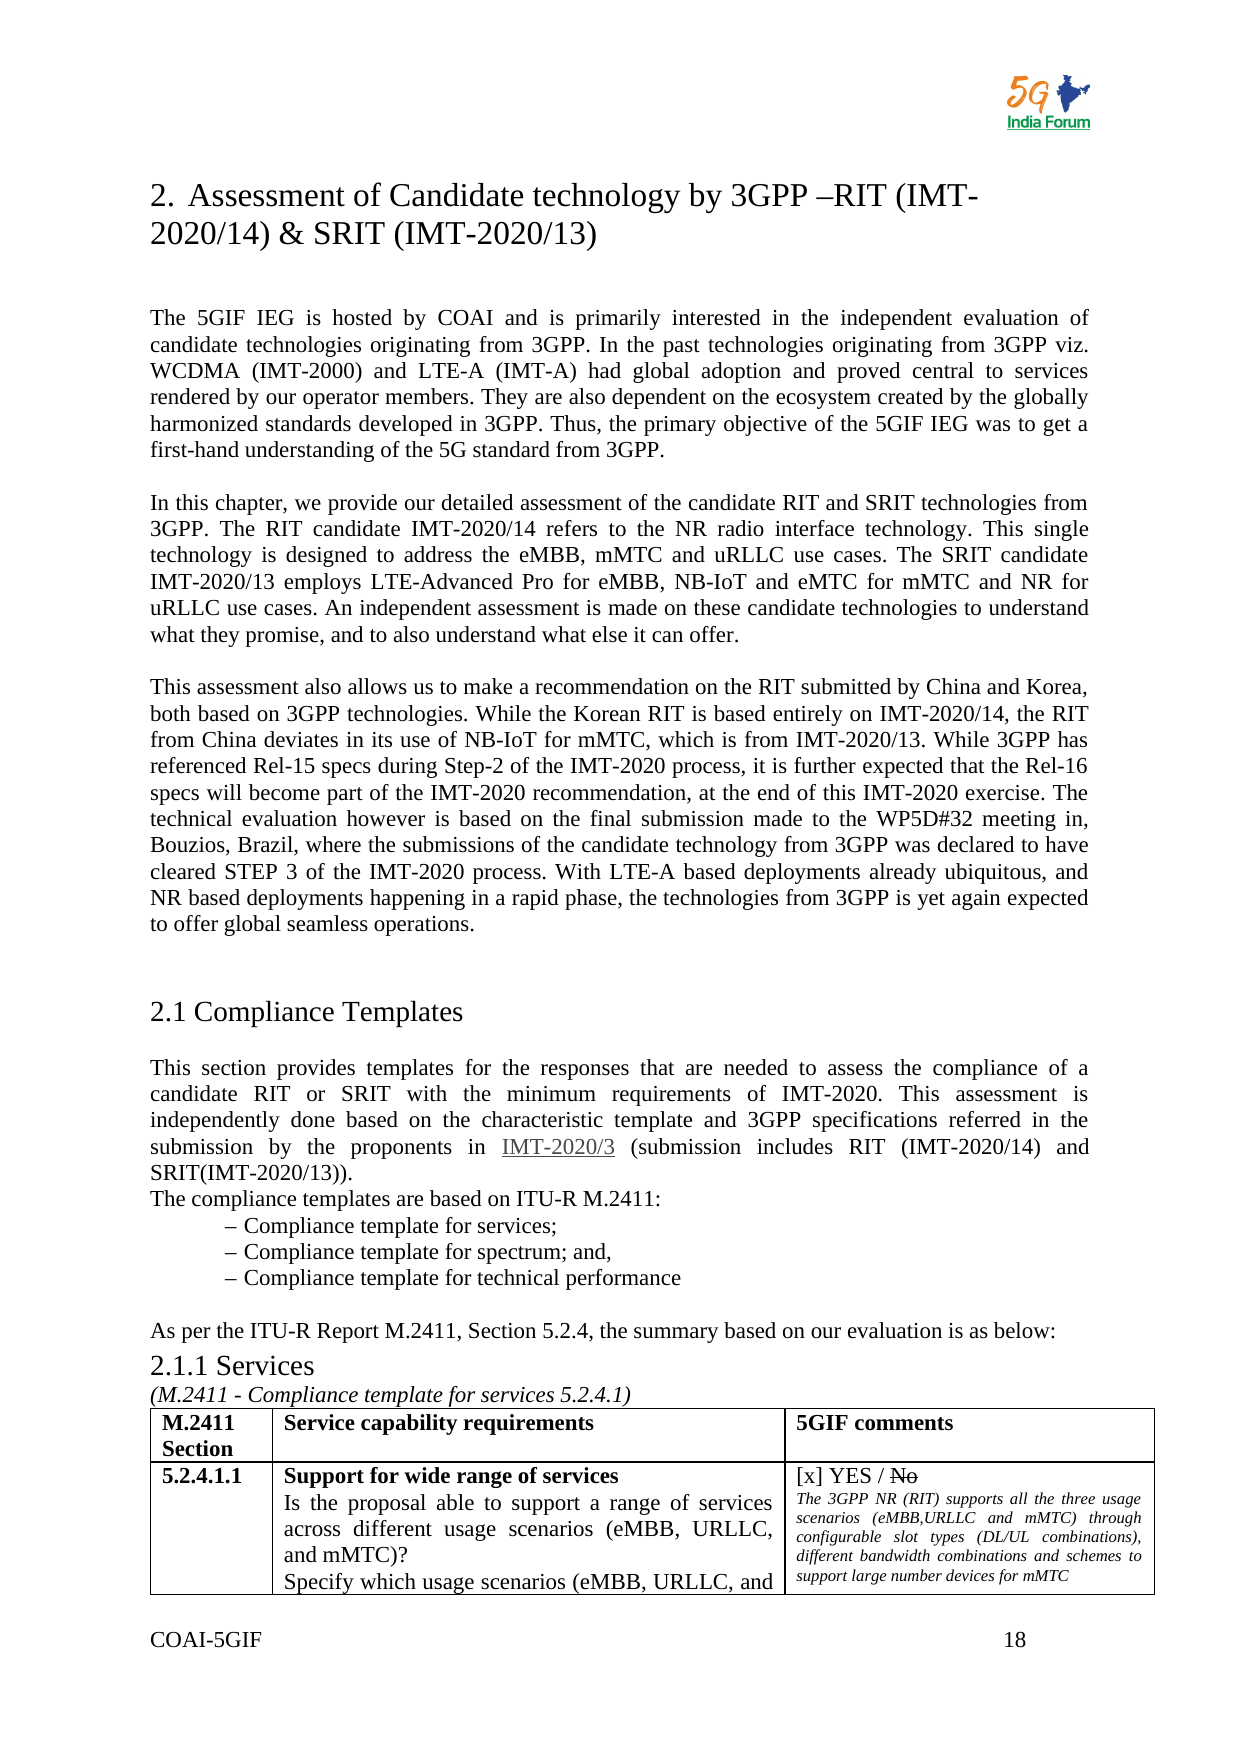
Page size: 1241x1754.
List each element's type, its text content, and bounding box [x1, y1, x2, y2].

text In this chapter, we provide our detailed assessment of the candidate RIT and SRIT technologies from 3GPP. The RIT candidate IMT-2020/14 refers to the NR radio interface technology. This single technology is designed to address the eMBB, mMTC and uRLLC use cases. The SRIT candidate IMT-2020/13 employs LTE-Advanced Pro for eMBB, NB-IoT and eMTC for mMTC and NR for uRLLC use cases. An independent assessment is made on these candidate technologies to understand what they promise, and to also understand what else it can offer. [150, 489, 1090, 647]
text As per the ITU-R Report M.2411, Section 5.2.4, the summary based on our evaluation is as below: [150, 1317, 1090, 1343]
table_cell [273, 1463, 784, 1594]
table_header M.2411 Section [151, 1409, 272, 1461]
text This section provides templates for the responses that are needed to assess the compliance of a candidate RIT or SRIT with the minimum requirements of IMT-2020. This assessment is independently done based on the characteristic template and 3GPP specifications referred in the submission by the proponents in IMT-2020/3 (submission includes RIT (IMT-2020/14) and SRIT(IMT-2020/13)). [150, 1054, 1090, 1185]
list Compliance template for spectrum; and, [225, 1238, 1090, 1264]
subtitle 2.1 Compliance Templates [150, 994, 1090, 1027]
list Compliance template for technical performance [225, 1264, 1090, 1291]
table_cell 5.2.4.1.1 [151, 1463, 272, 1594]
subtitle 2.1.1 Services [150, 1348, 1090, 1381]
table_header Service capability requirements [273, 1409, 784, 1461]
list Compliance template for services; [225, 1212, 1090, 1238]
subtitle Assessment of Candidate technology by 3GPP –RIT (IMT-2020/14) & SRIT (IMT-2020/13) [150, 175, 1090, 252]
text The compliance templates are based on ITU-R M.2411: [150, 1185, 1090, 1212]
text (M.2411 - Compliance template for services 5.2.4.1) [150, 1381, 1090, 1408]
text This assessment also allows us to make a recommendation on the RIT submitted by China and Korea, both based on 3GPP technologies. While the Korean RIT is based entirely on IMT-2020/14, the RIT from China deviates in its use of NB-IoT for mMTC, which is from IMT-2020/13. While 3GPP has referenced Rel-15 specs during Step-2 of the IMT-2020 process, it is further expected that the Rel-16 specs will become part of the IMT-2020 recommendation, at the end of this IMT-2020 exercise. The technical evaluation however is based on the final submission made to the WP5D#32 meeting in, Bouzios, Brazil, where the submissions of the candidate technology from 3GPP was declared to have cleared STEP 3 of the IMT-2020 process. With LTE-A based deployments already ubiquitous, and NR based deployments happening in a rapid phase, the technologies from 3GPP is yet again expected to offer global seamless operations. [150, 673, 1090, 937]
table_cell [786, 1463, 1154, 1594]
text The 5GIF IEG is hosted by COAI and is primarily interested in the independent evaluation of candidate technologies originating from 3GPP. In the past technologies originating from 3GPP viz. WCDMA (IMT-2000) and LTE-A (IMT-A) had global adoption and proved central to services rendered by our operator members. They are also dependent on the ecosystem created by the globally harmonized standards developed in 3GPP. Thus, the primary objective of the 5GIF IEG was to get a first-hand understanding of the 5G standard from 3GPP. [150, 304, 1090, 462]
table_header 5GIF comments [786, 1409, 1154, 1461]
picture [1007, 75, 1091, 130]
